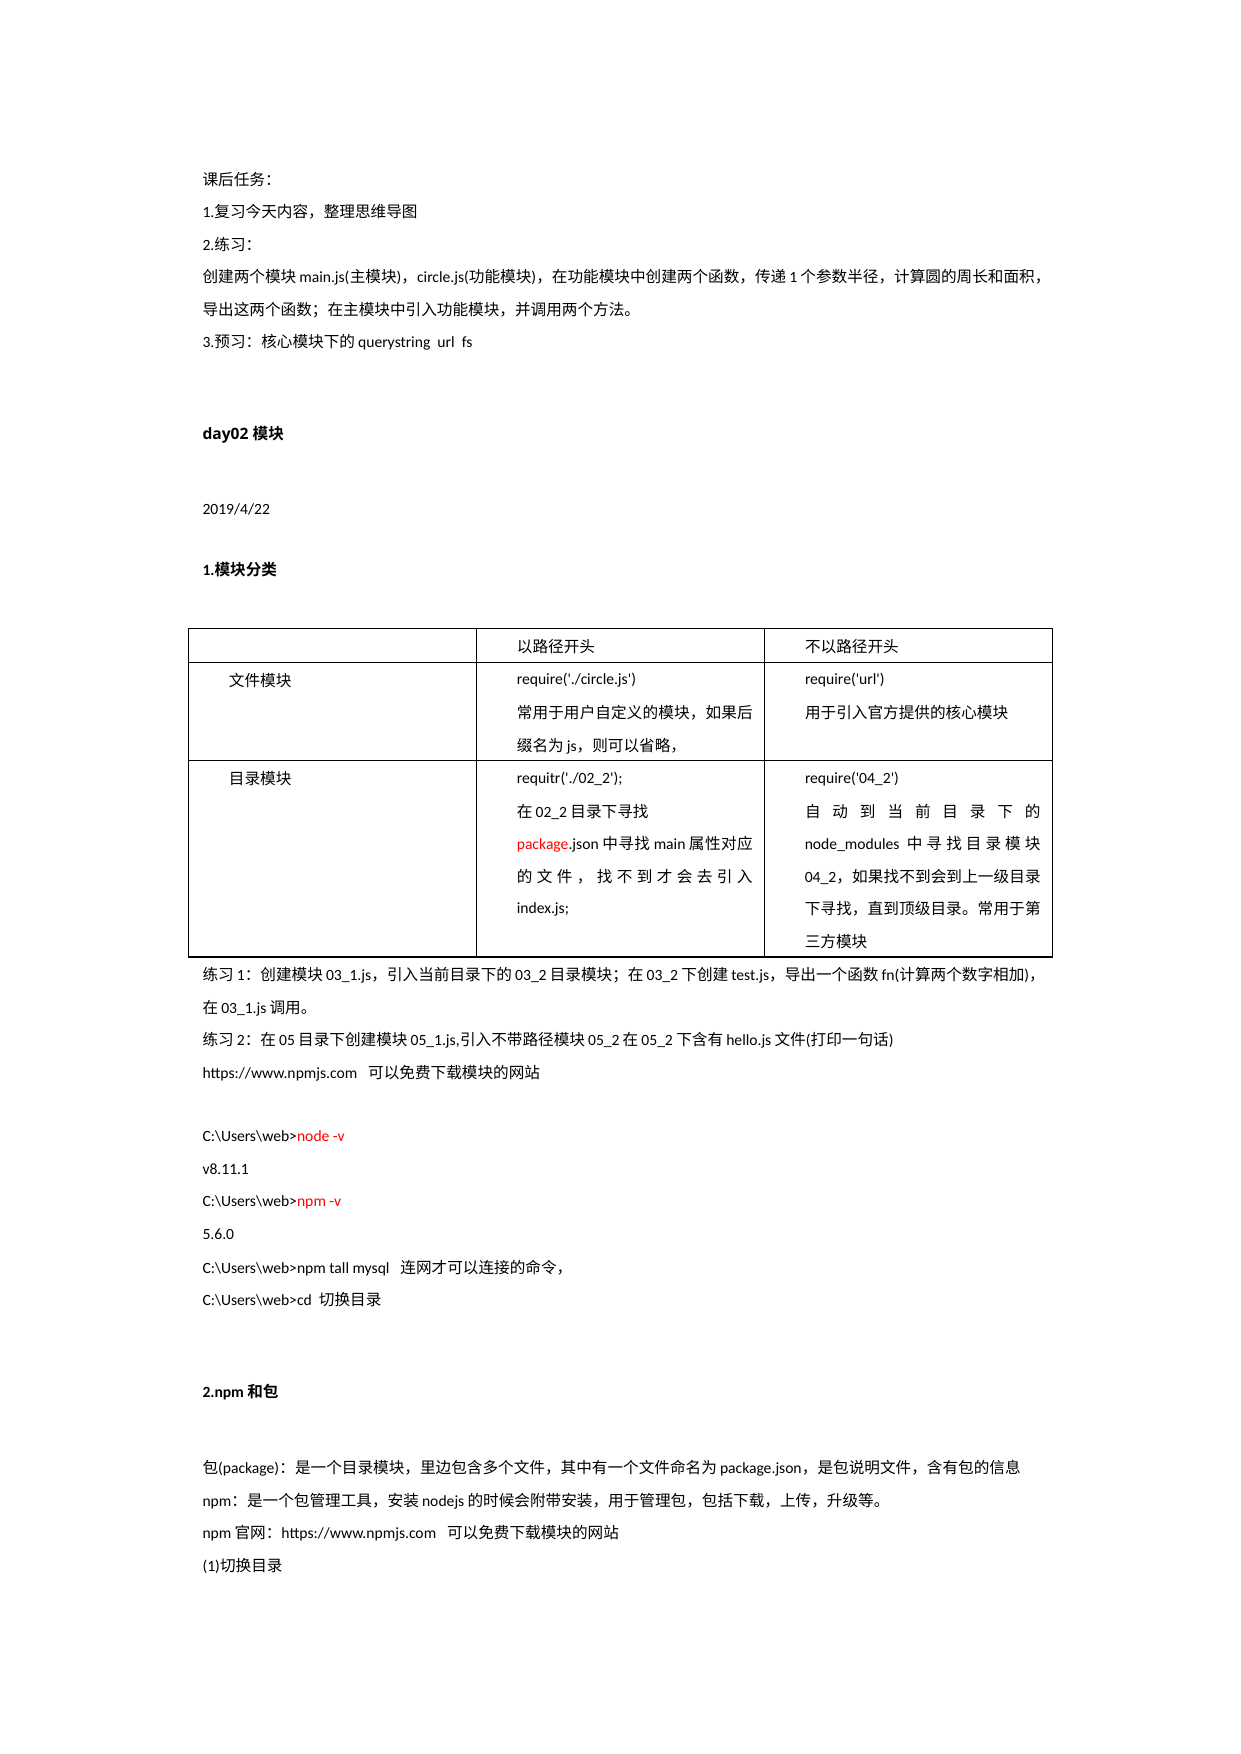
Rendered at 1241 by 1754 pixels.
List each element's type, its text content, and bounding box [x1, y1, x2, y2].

text npm：是一个包管理工具，安装nodejs的时候会附带安装，用于管理包，包括下载，上传，升级等。 [202, 1483, 1053, 1516]
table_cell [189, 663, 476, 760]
text C:\Users\web>npm -v [202, 1185, 1053, 1217]
subtitle day02 模块 [202, 417, 1053, 449]
text 练习2：在05目录下创建模块05_1.js,引入不带路径模块05_2在05_2下含有hello.js文件(打印一句话) [202, 1022, 1053, 1055]
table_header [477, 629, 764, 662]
text 包(package)：是一个目录模块，里边包含多个文件，其中有一个文件命名为package.json，是包说明文件，含有包的信息 [202, 1451, 1053, 1483]
text 创建两个模块main.js(主模块)，circle.js(功能模块)，在功能模块中创建两个函数，传递1个参数半径，计算圆的周长和面积，导出这两个函数；在主模块中引入功能模块，并调用两个方法。 [202, 259, 1053, 324]
text 2.练习： [202, 227, 1053, 259]
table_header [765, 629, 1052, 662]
text npm官网：https://www.npmjs.com 可以免费下载模块的网站 [202, 1516, 1053, 1548]
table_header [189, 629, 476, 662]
text 课后任务： [202, 162, 1053, 194]
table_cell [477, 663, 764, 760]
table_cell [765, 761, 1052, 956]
text v8.11.1 [202, 1152, 1053, 1185]
text 3.预习：核心模块下的querystring url fs [202, 324, 1053, 357]
subtitle 1.模块分类 [202, 552, 1053, 585]
text https://www.npmjs.com 可以免费下载模块的网站 [202, 1055, 1053, 1087]
text C:\Users\web>npm tall mysql 连网才可以连接的命令， [202, 1250, 1053, 1282]
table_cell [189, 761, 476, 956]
text (1)切换目录 [202, 1548, 1053, 1581]
text C:\Users\web>node -v [202, 1120, 1053, 1152]
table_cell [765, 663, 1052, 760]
text 5.6.0 [202, 1217, 1053, 1250]
text 1.复习今天内容，整理思维导图 [202, 194, 1053, 227]
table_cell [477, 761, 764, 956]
text 练习1：创建模块03_1.js，引入当前目录下的03_2目录模块；在03_2下创建test.js，导出一个函数fn(计算两个数字相加)，在03_1.js调用。 [202, 958, 1053, 1022]
text C:\Users\web>cd 切换目录 [202, 1282, 1053, 1315]
text 2019/4/22 [202, 493, 1053, 525]
subtitle 2.npm和包 [202, 1374, 1053, 1407]
